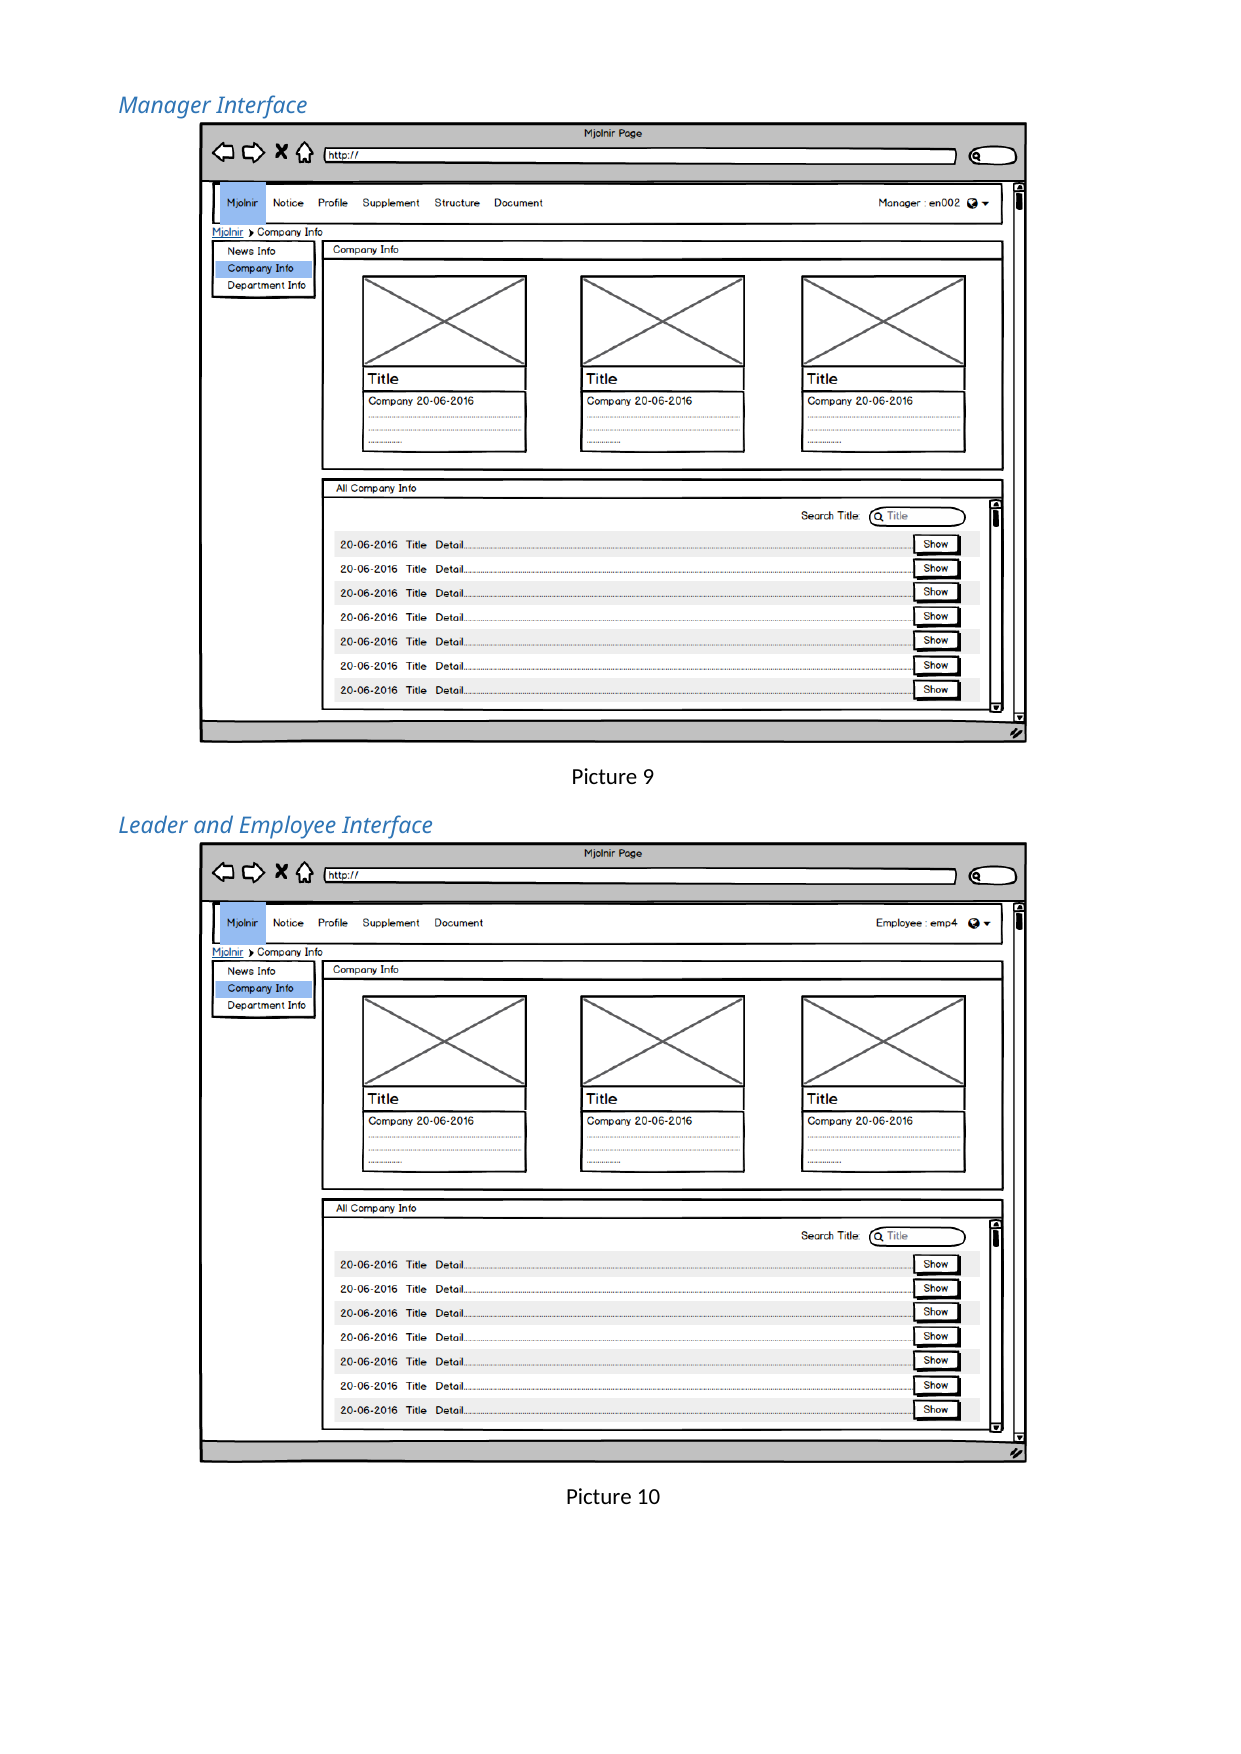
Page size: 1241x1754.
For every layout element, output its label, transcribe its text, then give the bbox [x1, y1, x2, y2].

picture [199, 122, 1027, 743]
text Picture 10 [118, 1482, 1107, 1510]
subtitle Leader and Employee Interface [118, 809, 1107, 840]
text Picture 9 [118, 762, 1107, 790]
picture [199, 842, 1027, 1463]
subtitle Manager Interface [118, 89, 1107, 120]
